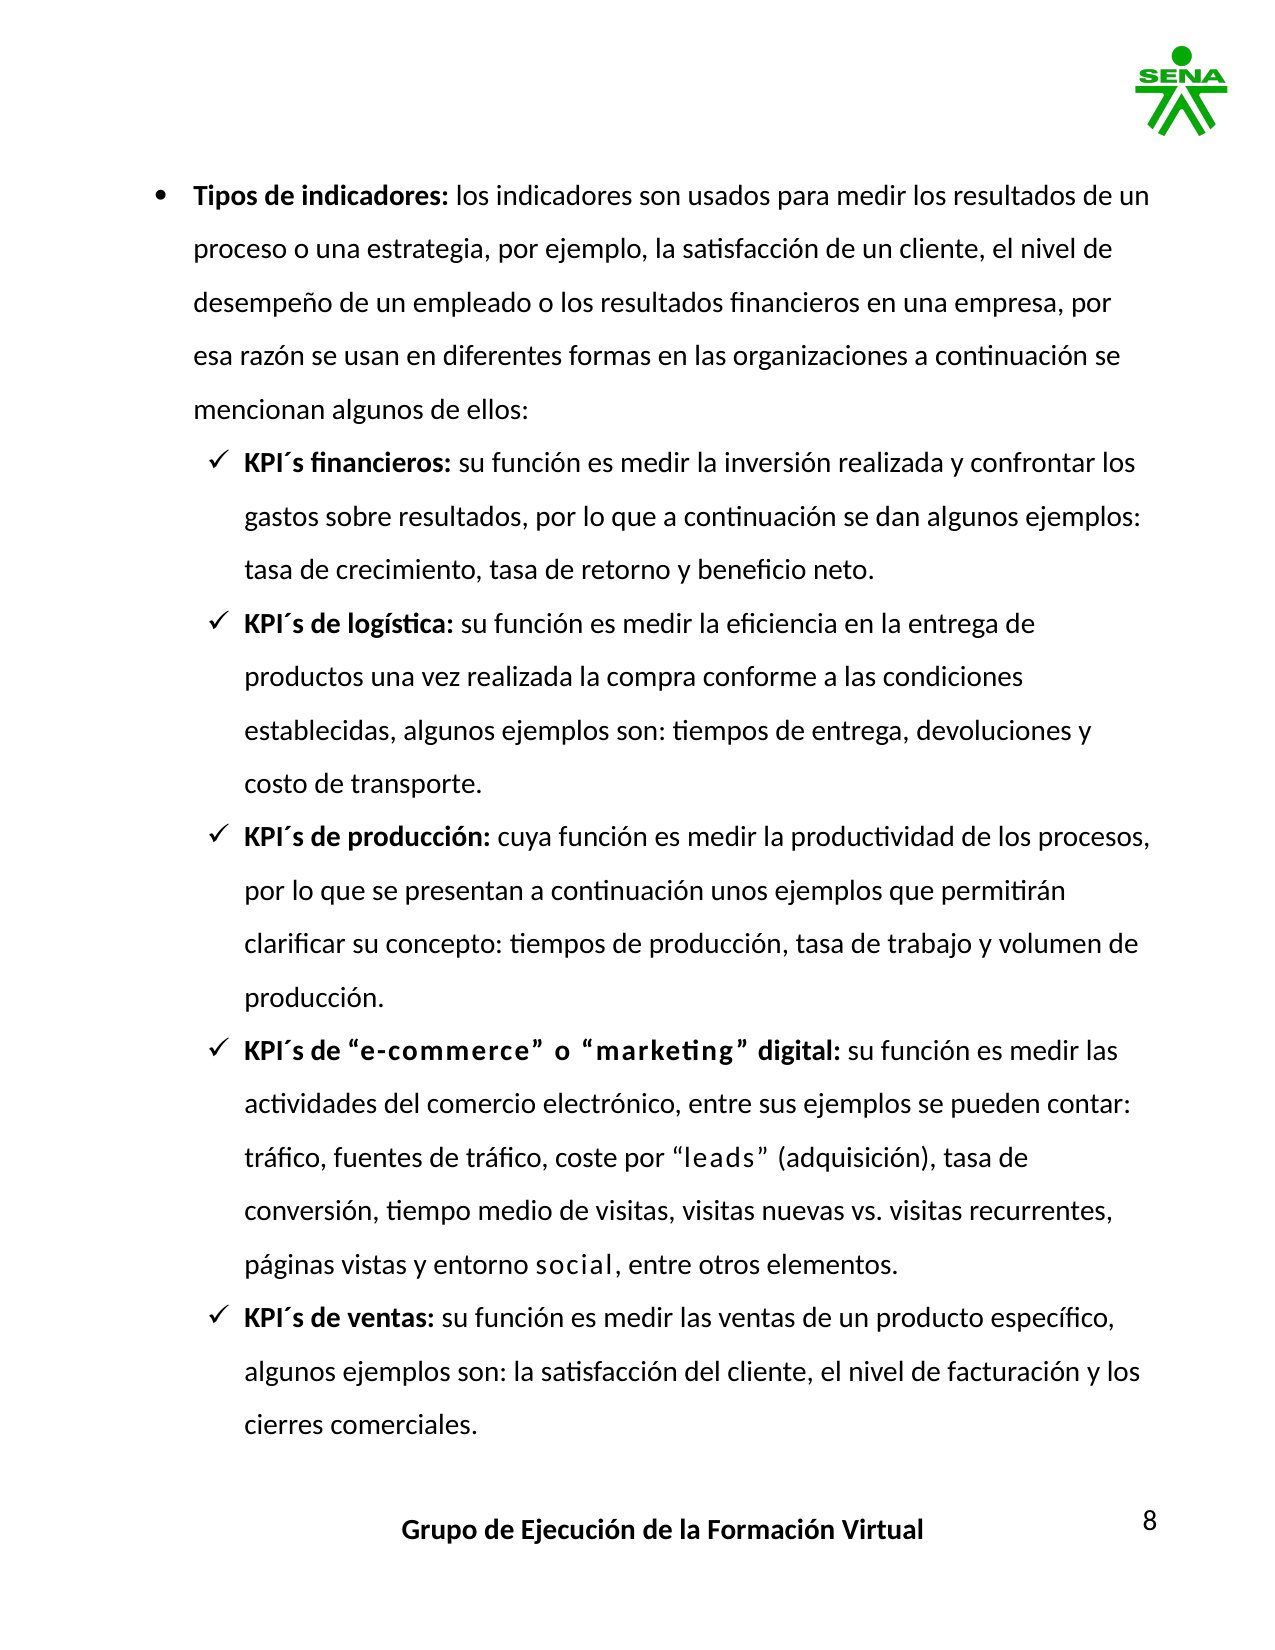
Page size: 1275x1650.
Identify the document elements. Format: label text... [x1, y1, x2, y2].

list KPI´s de logística: su función es medir la eficiencia en la entrega de productos una vez realizada la compra conforme a las condiciones establecidas, algunos ejemplos son: tiempos de entrega, devoluciones y costo de transporte. [207, 605, 1157, 801]
list KPI´s de “e-commerce” o “marketing” digital: su función es medir las actividades del comercio electrónico, entre sus ejemplos se pueden contar: tráfico, fuentes de tráfico, coste por “leads” (adquisición), tasa de conversión, tiempo medio de visitas, visitas nuevas vs. visitas recurrentes, páginas vistas y entorno social, entre otros elementos. [207, 1032, 1157, 1282]
list Tipos de indicadores: los indicadores son usados para medir los resultados de un proceso o una estrategia, por ejemplo, la satisfacción de un cliente, el nivel de desempeño de un empleado o los resultados financieros en una empresa, por esa razón se usan en diferentes formas en las organizaciones a continuación se mencionan algunos de ellos: [156, 177, 1157, 427]
list KPI´s de ventas: su función es medir las ventas de un producto específico, algunos ejemplos son: la satisfacción del cliente, el nivel de facturación y los cierres comerciales. [207, 1299, 1157, 1442]
picture [1135, 46, 1228, 136]
list KPI´s de producción: cuya función es medir la productividad de los procesos, por lo que se presentan a continuación unos ejemplos que permitirán clarificar su concepto: tiempos de producción, tasa de trabajo y volumen de producción. [207, 818, 1157, 1014]
list KPI´s financieros: su función es medir la inversión realizada y confrontar los gastos sobre resultados, por lo que a continuación se dan algunos ejemplos: tasa de crecimiento, tasa de retorno y beneficio neto. [207, 444, 1157, 587]
